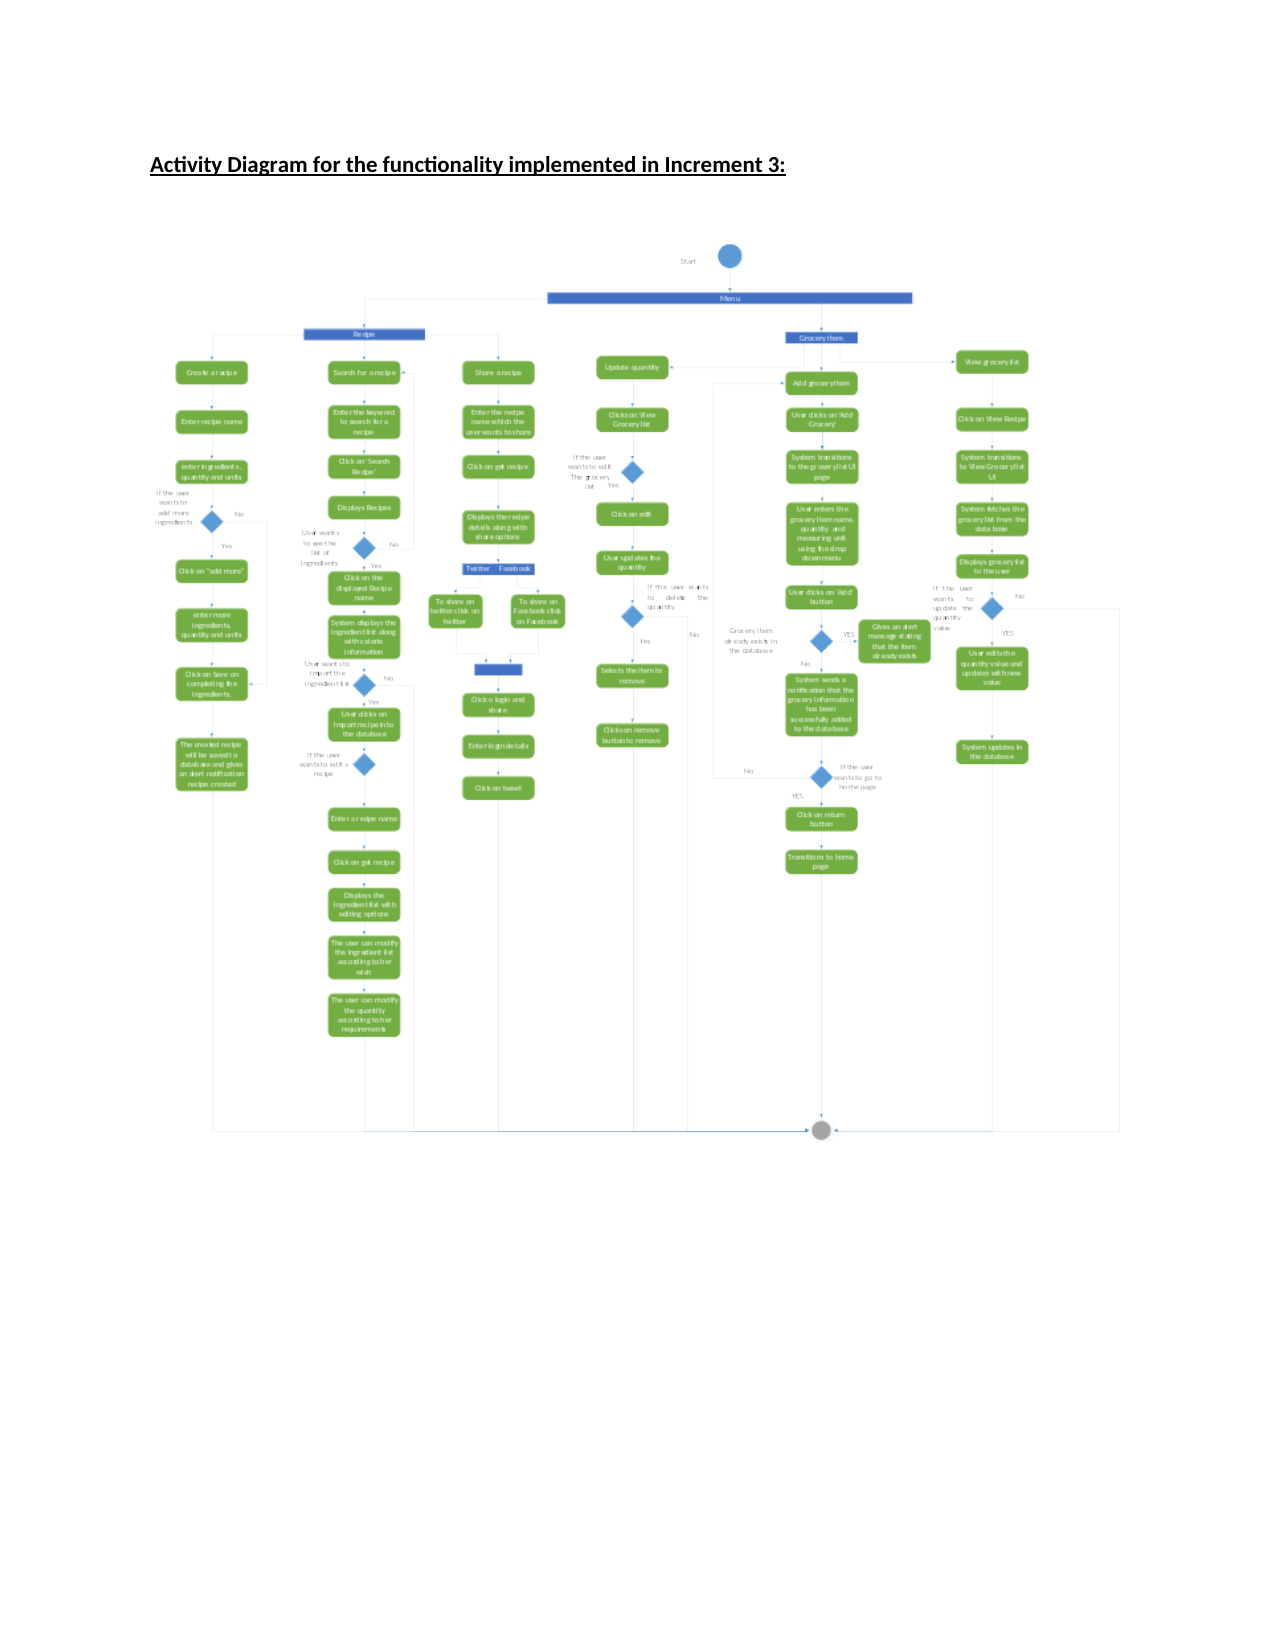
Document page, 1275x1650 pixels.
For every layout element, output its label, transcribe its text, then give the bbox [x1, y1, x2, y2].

text Activity Diagram for the functionality implemented in Increment 3: [150, 150, 1125, 178]
